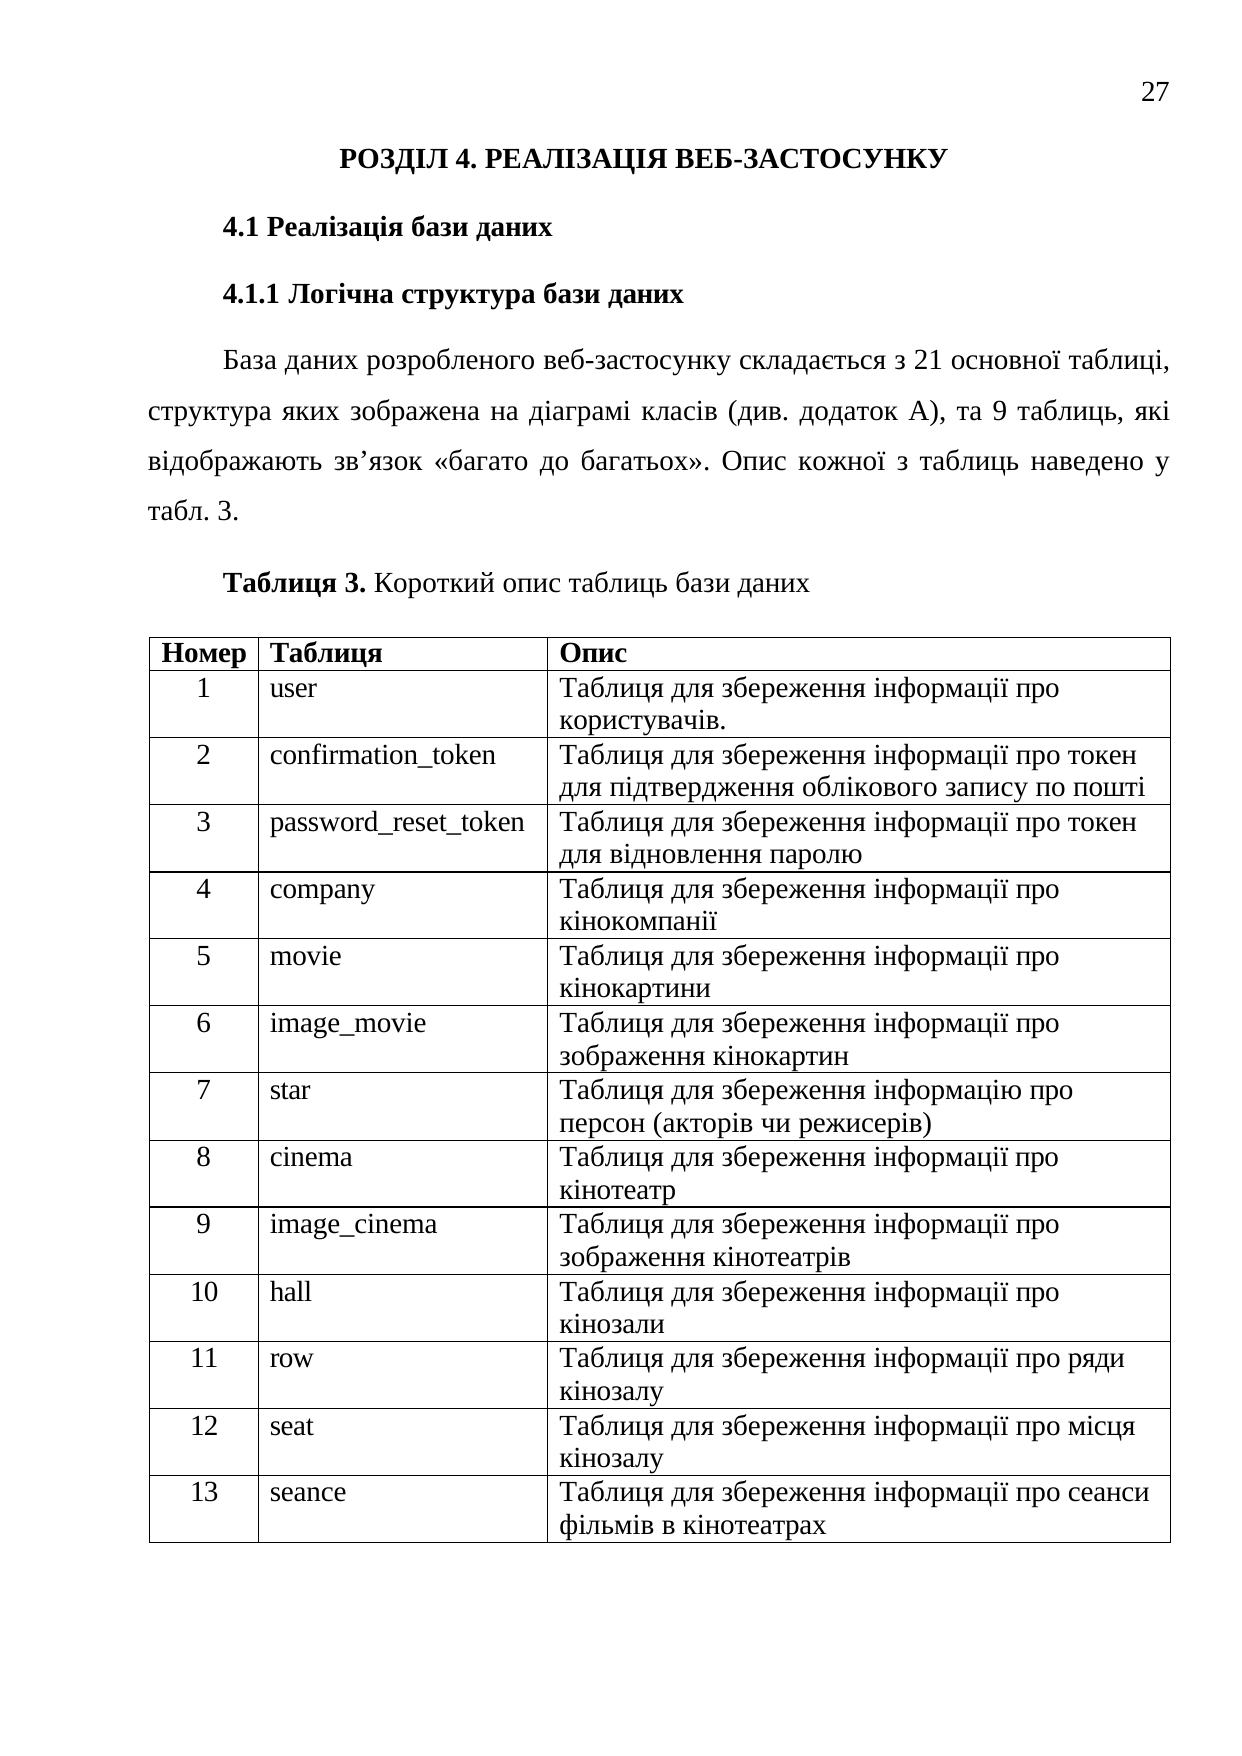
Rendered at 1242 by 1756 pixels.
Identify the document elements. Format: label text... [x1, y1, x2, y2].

table_cell 12 [150, 1409, 258, 1474]
table_cell Таблиця для збереження інформації про ряди кінозалу [548, 1342, 1170, 1408]
table_cell Таблиця для збереження інформації про токен для підтвердження облікового запису по пошті [548, 738, 1170, 804]
table_cell Таблиця для збереження інформації про кінозали [548, 1275, 1170, 1341]
table_cell row [259, 1342, 547, 1408]
table_cell 5 [150, 939, 258, 1005]
table_cell image_movie [259, 1006, 547, 1072]
table_header Опис [548, 638, 1170, 670]
table_cell Таблиця для збереження інформації про кінокартини [548, 939, 1170, 1005]
table_cell star [259, 1073, 547, 1139]
table_cell Таблиця для збереження інформації про користувачів. [548, 671, 1170, 737]
table_header Таблиця [259, 638, 547, 670]
table_cell 11 [150, 1342, 258, 1408]
table_cell 1 [150, 671, 258, 737]
table_cell user [259, 671, 547, 737]
table_cell 13 [150, 1476, 258, 1542]
table_header Номер [150, 638, 258, 670]
table_cell Таблиця для збереження інформації про сеанси фільмів в кінотеатрах [548, 1476, 1170, 1542]
table_cell company [259, 873, 547, 938]
table_cell Таблиця для збереження інформації про зображення кінокартин [548, 1006, 1170, 1072]
table_cell 9 [150, 1208, 258, 1274]
table_cell 7 [150, 1073, 258, 1139]
table_cell Таблиця для збереження інформації про токен для відновлення паролю [548, 805, 1170, 871]
table_cell 8 [150, 1141, 258, 1206]
table_cell 10 [150, 1275, 258, 1341]
table_cell image_cinema [259, 1208, 547, 1274]
table_cell hall [259, 1275, 547, 1341]
subtitle РОЗДІЛ 4. РЕАЛІЗАЦІЯ ВЕБ-ЗАСТОСУНКУ [135, 142, 1152, 175]
table_cell movie [259, 939, 547, 1005]
text База даних розробленого веб-застосунку складається з 21 основної таблиці, структура яких зображена на діаграмі класів (див. додаток А), та 9 таблиць, які відображають зв’язок «багато до багатьох». Опис кожної з таблиць наведено у табл. 3. [148, 342, 1171, 527]
table_cell password_reset_token [259, 805, 547, 871]
subtitle Реалізація бази даних [223, 209, 1183, 242]
text Таблиця 3. Короткий опис таблиць бази даних [223, 565, 1183, 598]
subtitle Логічна структура бази даних [223, 276, 1183, 309]
table_cell 6 [150, 1006, 258, 1072]
table_cell cinema [259, 1141, 547, 1206]
table_cell seat [259, 1409, 547, 1474]
table_cell Таблиця для збереження інформації про зображення кінотеатрів [548, 1208, 1170, 1274]
table_cell confirmation_token [259, 738, 547, 804]
table_cell Таблиця для збереження інформацію про персон (акторів чи режисерів) [548, 1073, 1170, 1139]
table_cell Таблиця для збереження інформації про місця кінозалу [548, 1409, 1170, 1474]
table_cell seance [259, 1476, 547, 1542]
table_cell Таблиця для збереження інформації про кінокомпанії [548, 873, 1170, 938]
table_cell Таблиця для збереження інформації про кінотеатр [548, 1141, 1170, 1206]
table_cell 3 [150, 805, 258, 871]
table_cell 4 [150, 873, 258, 938]
table_cell 2 [150, 738, 258, 804]
